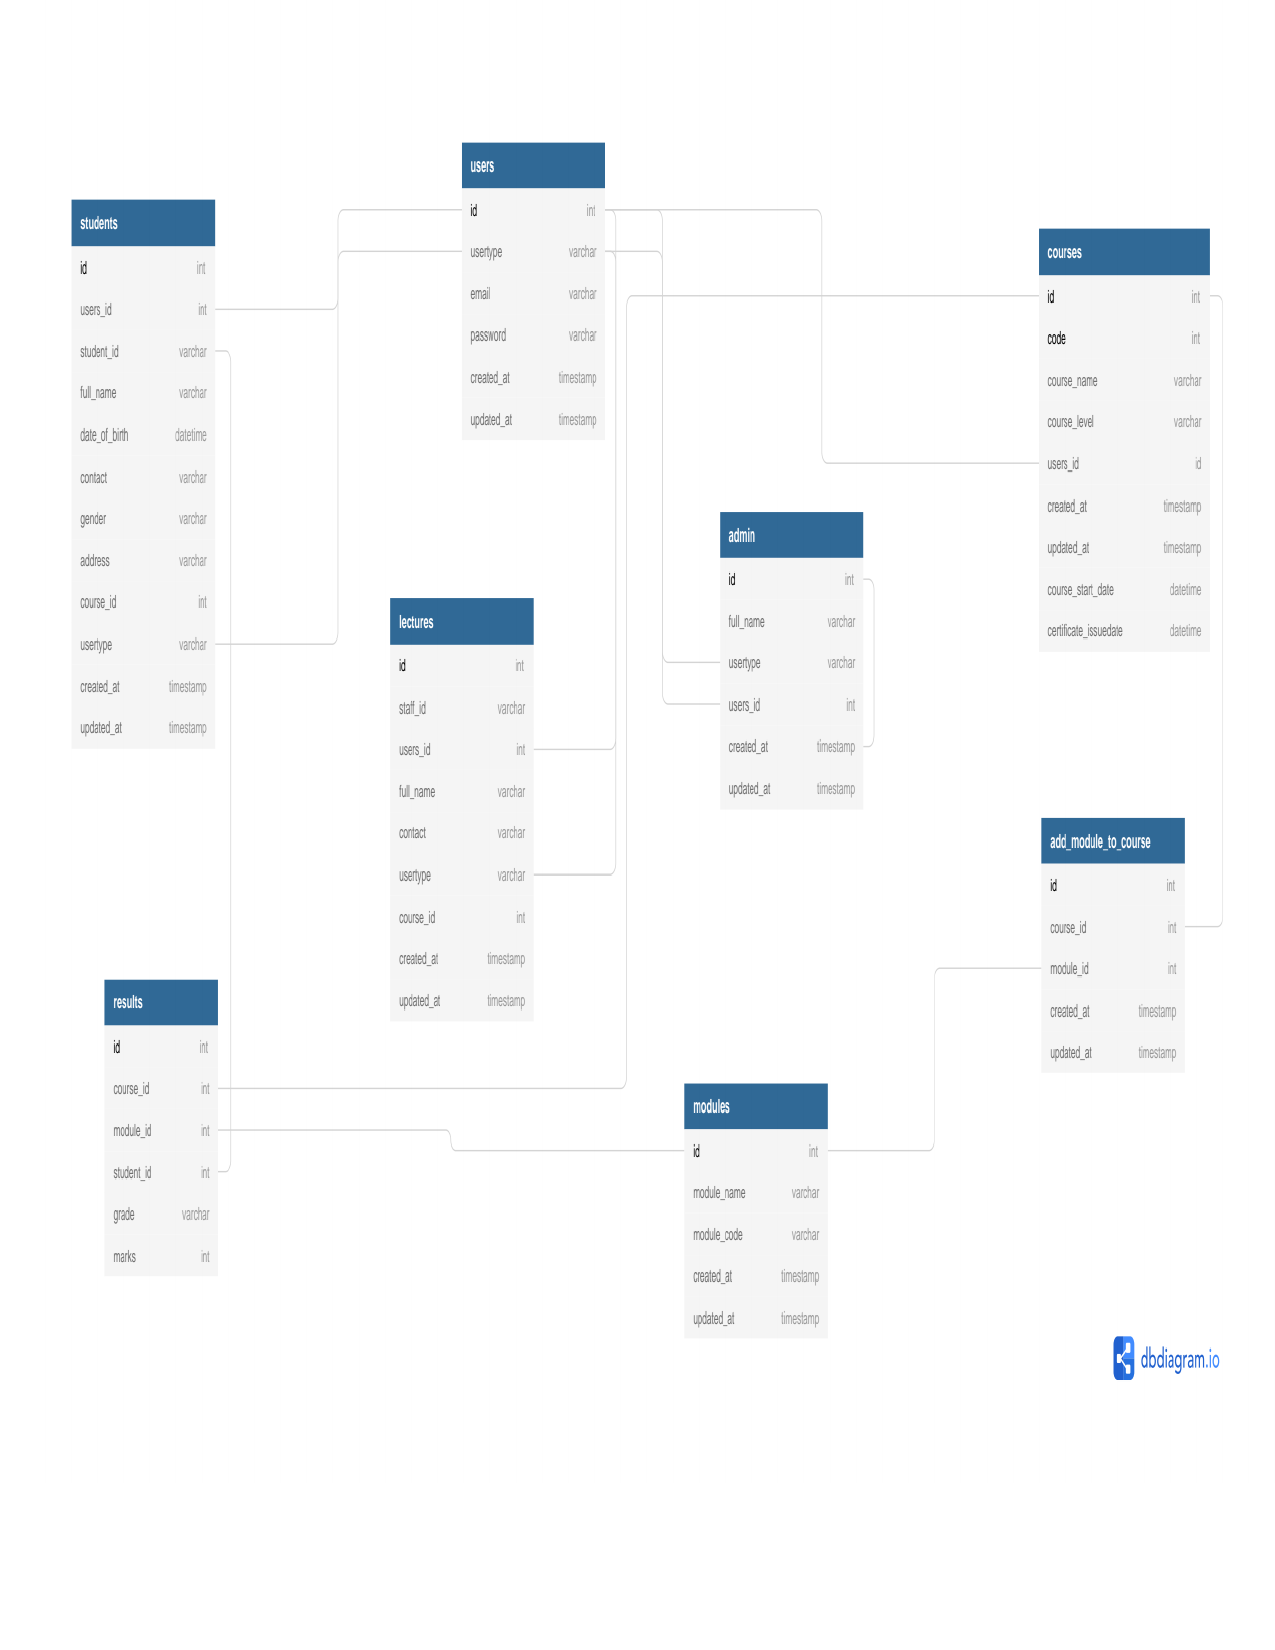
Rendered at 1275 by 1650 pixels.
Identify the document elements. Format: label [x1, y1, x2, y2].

picture [19, 0, 1275, 1483]
